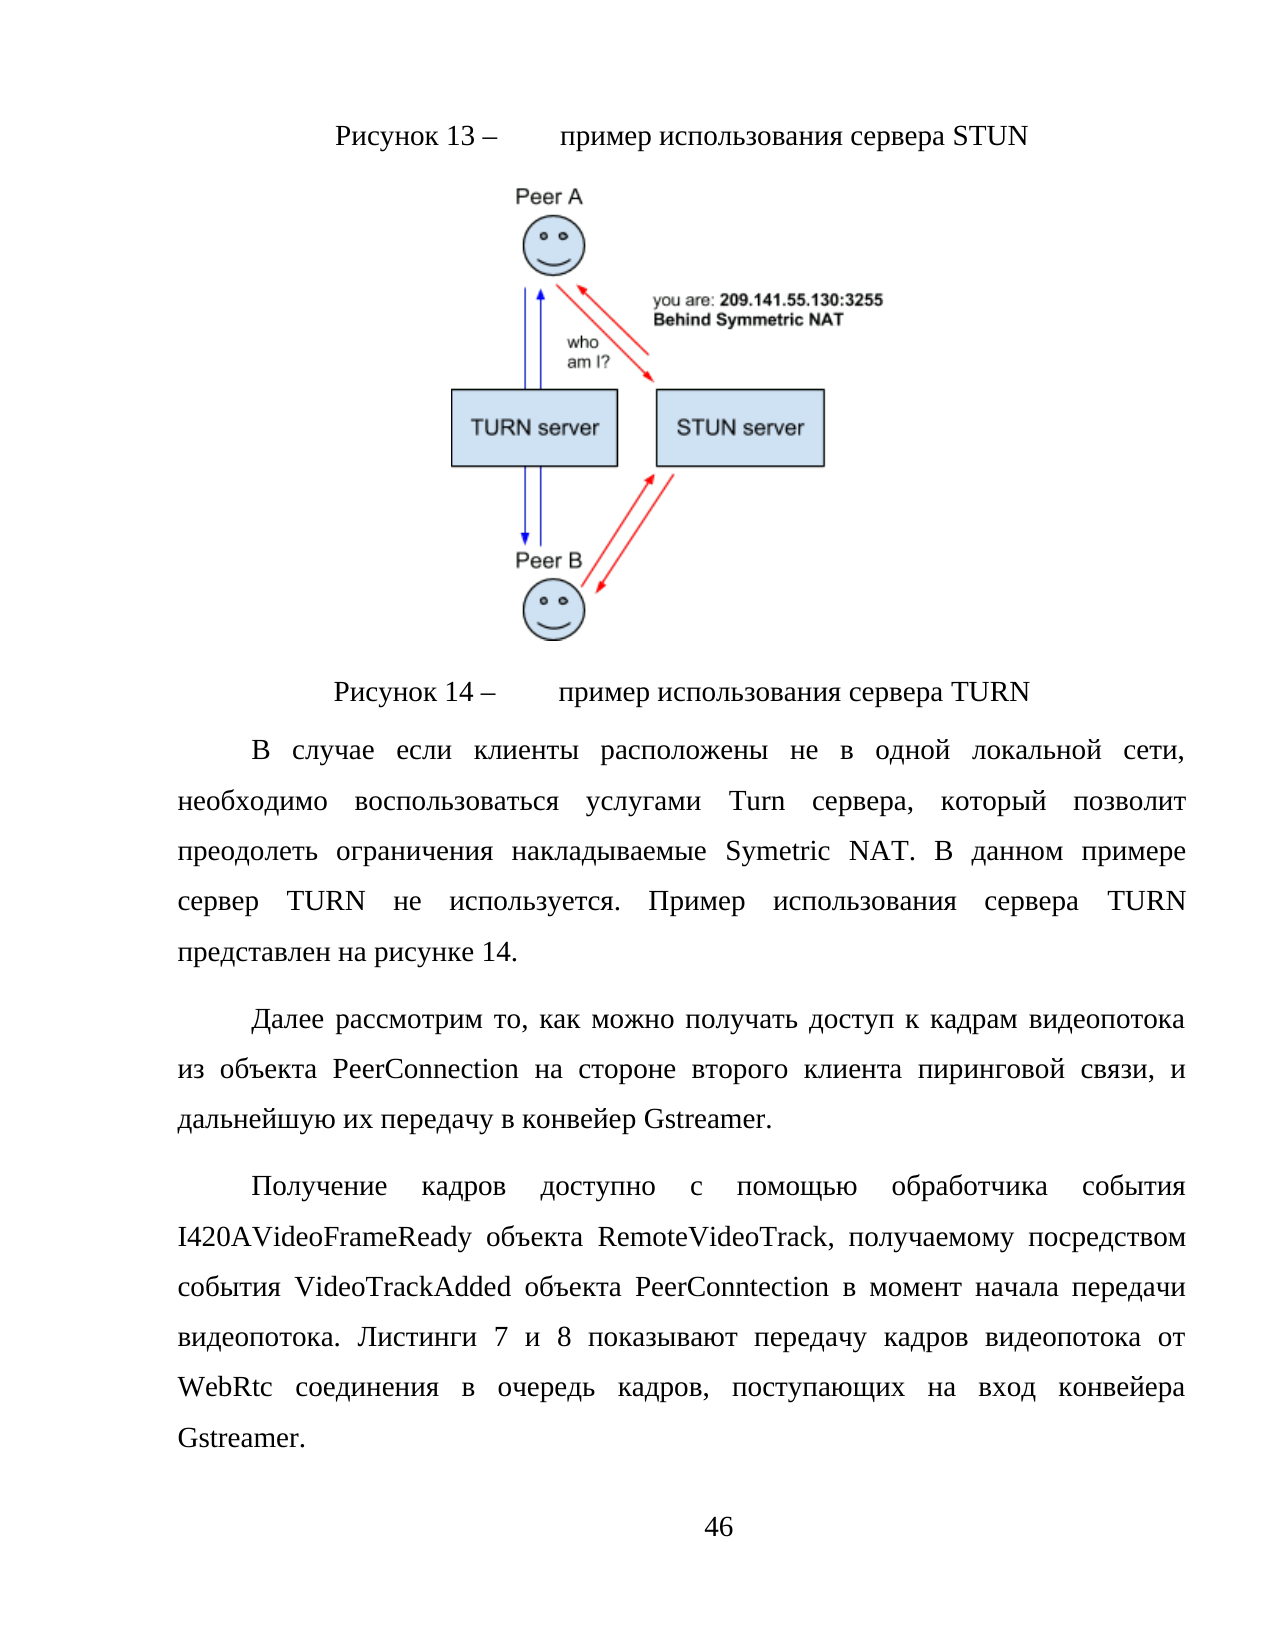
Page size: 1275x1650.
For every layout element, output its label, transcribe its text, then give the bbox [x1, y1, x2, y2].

text пример использования сервера TURN [177, 674, 1186, 707]
text Далее рассмотрим то, как можно получать доступ к кадрам видеопотока из объекта PeerConnection на стороне второго клиента пиринговой связи, и дальнейшую их передачу в конвейер Gstreamer. [177, 1001, 1186, 1135]
text Получение кадров доступно с помощью обработчика события I420AVideoFrameReady объекта RemoteVideoTrack, получаемому посредством события VideoTrackAdded объекта PeerConntection в момент начала передачи видеопотока. Листинги 7 и 8 показывают передачу кадров видеопотока от WebRtc соединения в очередь кадров, поступающих на вход конвейера Gstreamer. [177, 1168, 1186, 1453]
picture [451, 176, 913, 641]
text пример использования сервера STUN [177, 118, 1186, 152]
text В случае если клиенты расположены не в одной локальной сети, необходимо воспользоваться услугами Turn сервера, который позволит преодолеть ограничения накладываемые Symetric NAT. В данном примере сервер TURN не используется. Пример использования сервера TURN представлен на рисунке 14. [177, 732, 1186, 967]
